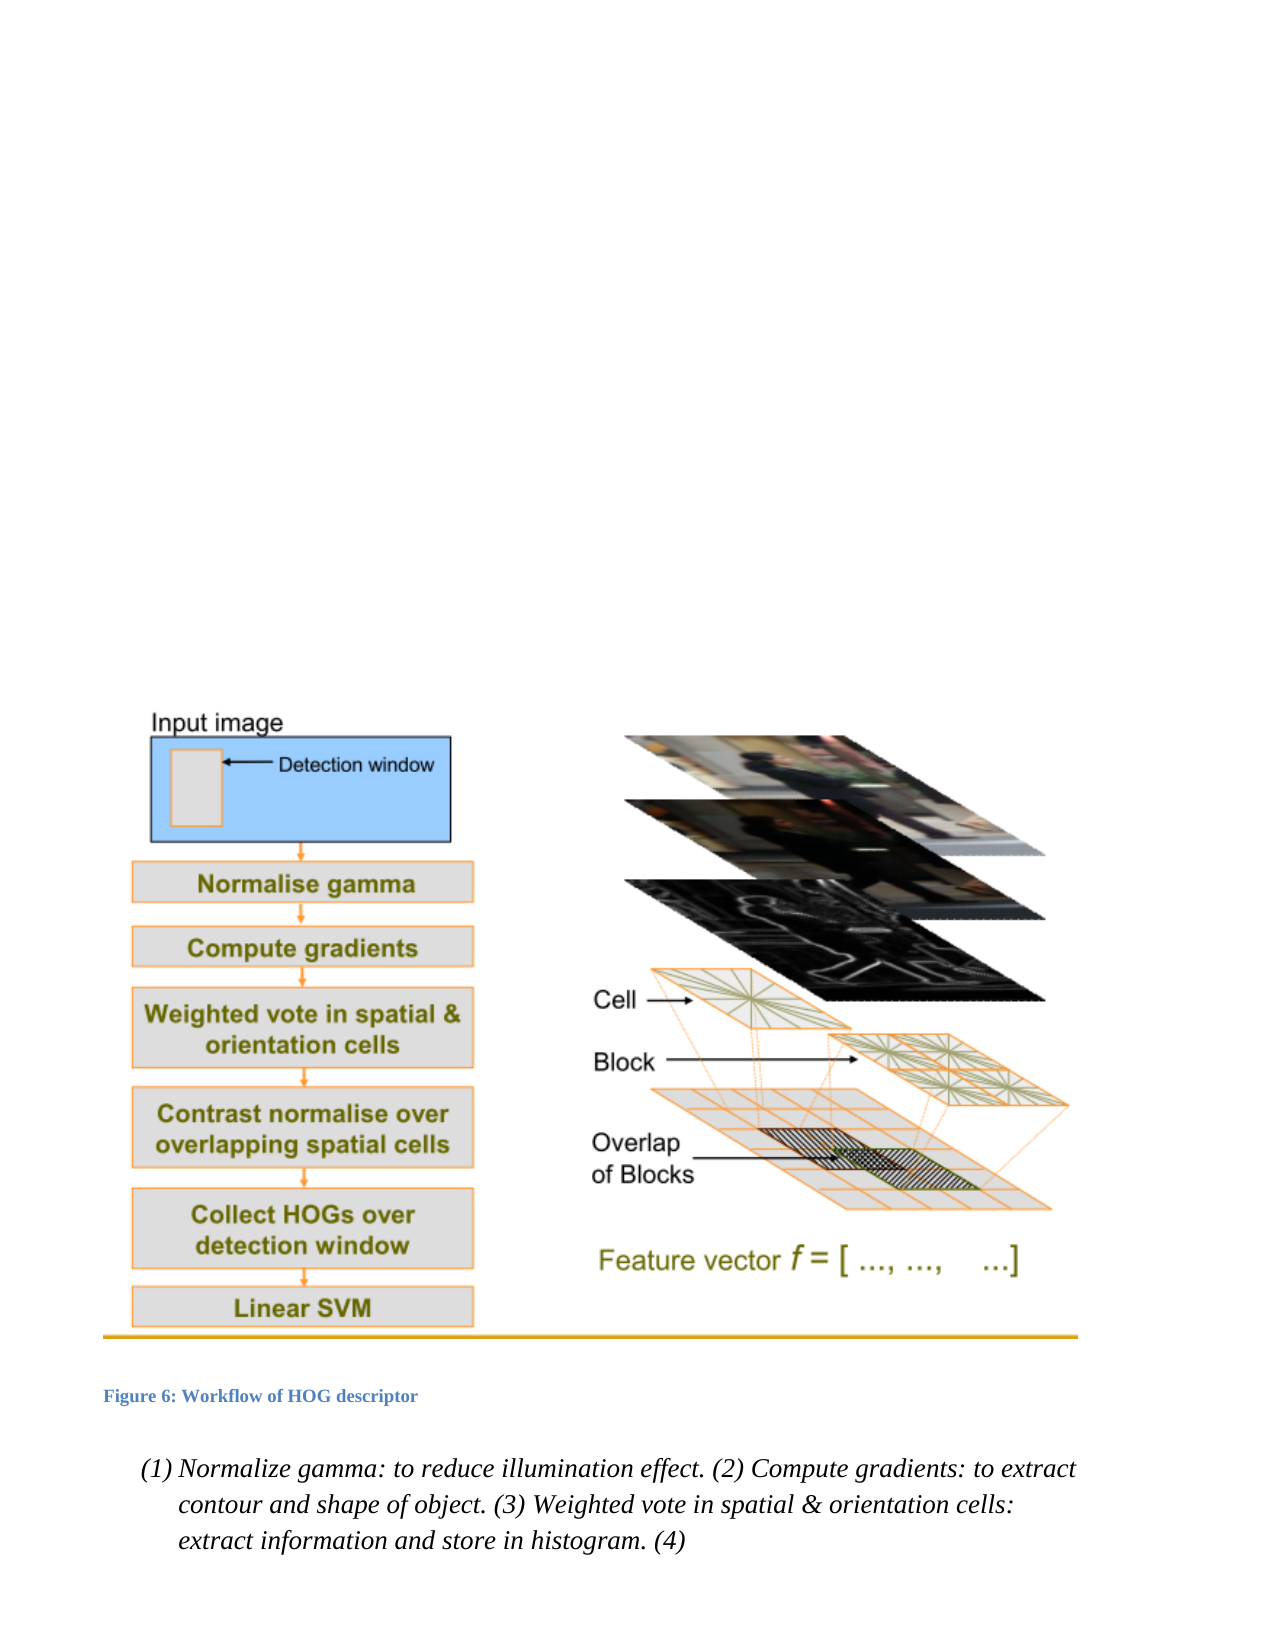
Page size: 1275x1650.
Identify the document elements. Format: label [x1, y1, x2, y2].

picture [103, 708, 1079, 1339]
